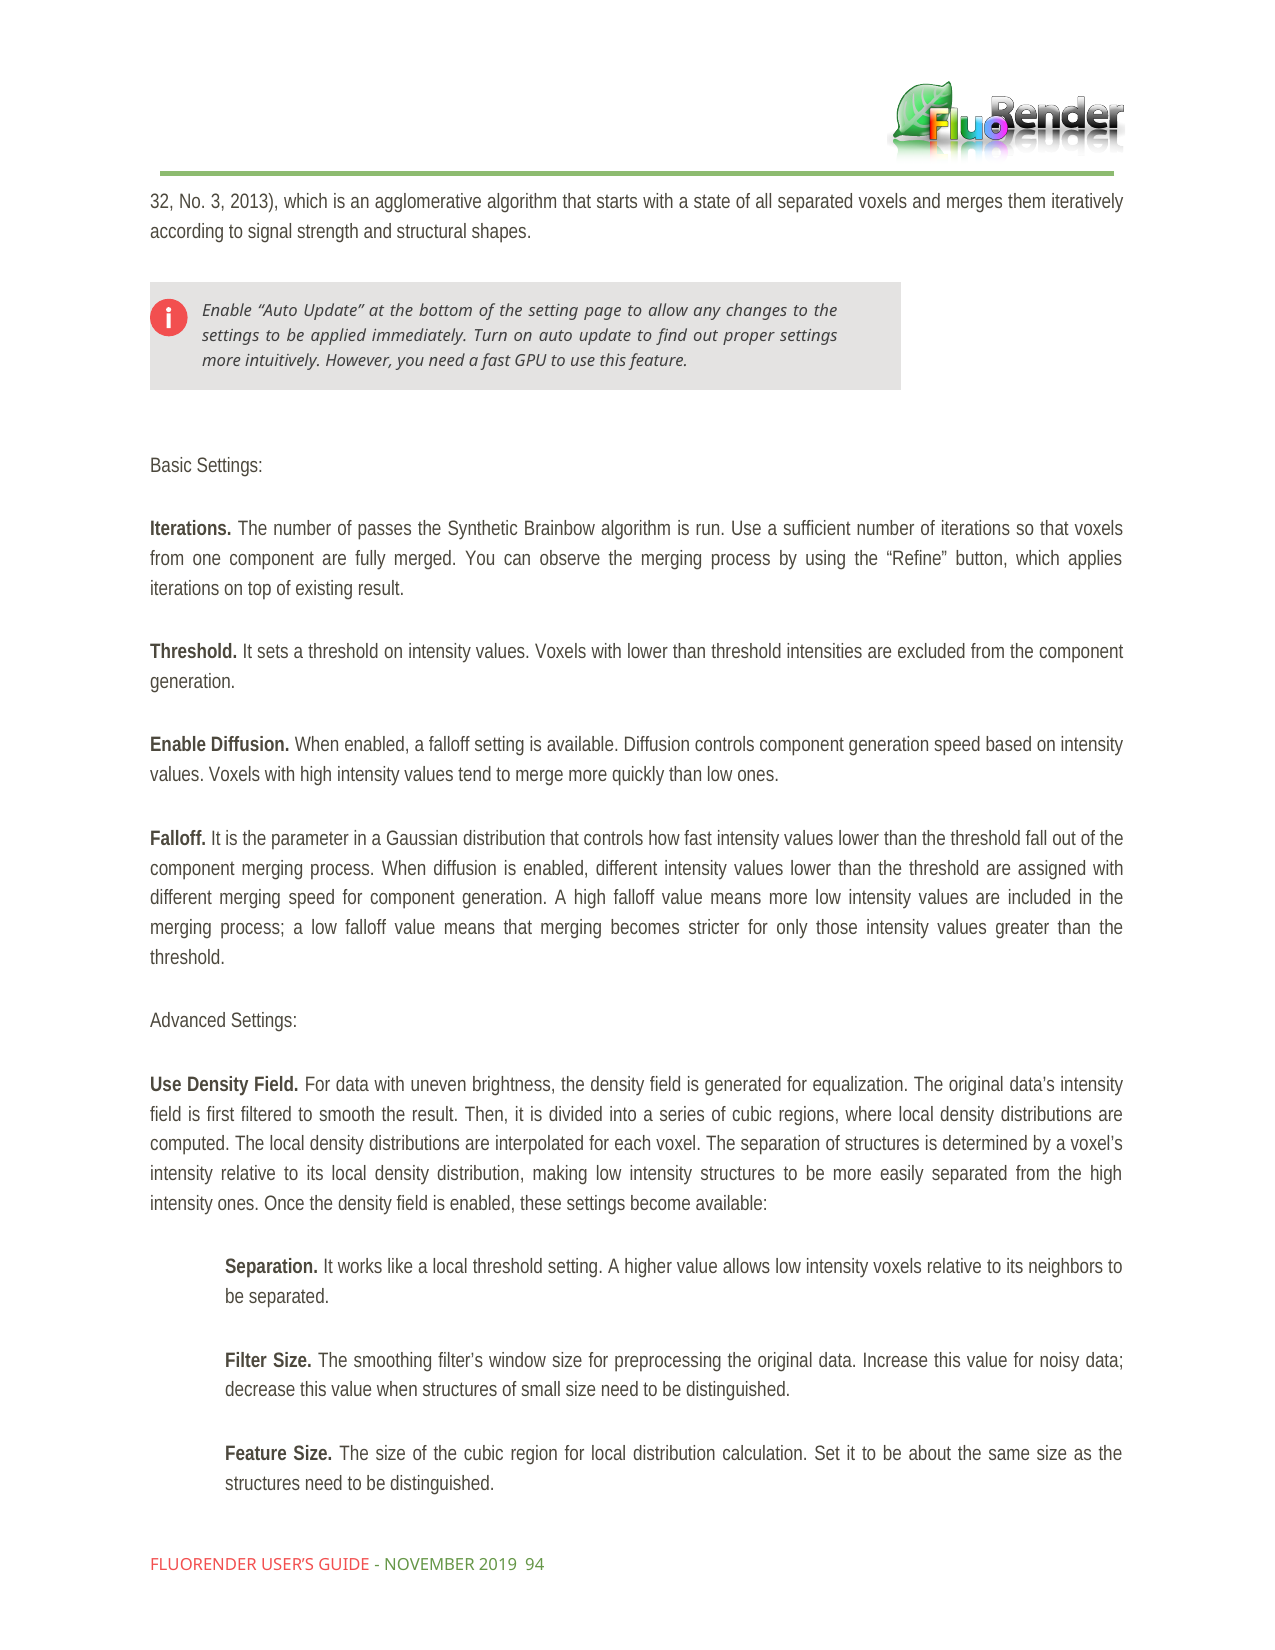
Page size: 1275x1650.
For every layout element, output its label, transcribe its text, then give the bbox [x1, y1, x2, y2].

text Filter Size. The smoothing filter’s window size for preprocessing the original data. Increase this value for noisy data; decrease this value when structures of small size need to be distinguished. [225, 1347, 1125, 1401]
text Enable Diffusion. When enabled, a falloff setting is available. Diffusion controls component generation speed based on intensity values. Voxels with high intensity values tend to merge more quickly than low ones. [150, 732, 1125, 786]
text Use Density Field. For data with uneven brightness, the density field is generated for equalization. The original data’s intensity field is first filtered to smooth the result. Then, it is divided into a series of cubic regions, where local density distributions are computed. The local density distributions are interpolated for each voxel. The separation of structures is determined by a voxel’s intensity relative to its local density distribution, making low intensity structures to be more easily separated from the high intensity ones. Once the density field is enabled, these settings become available: [150, 1072, 1125, 1215]
text Falloff. It is the parameter in a Gaussian distribution that controls how fast intensity values lower than the threshold fall out of the component merging process. When diffusion is enabled, different intensity values lower than the threshold are assigned with different merging speed for component generation. A high falloff value means more low intensity values are included in the merging process; a low falloff value means that merging becomes stricter for only those intensity values greater than the threshold. [150, 826, 1125, 969]
text Basic Settings: [150, 453, 1125, 477]
text Feature Size. The size of the cubic region for local distribution calculation. Set it to be about the same size as the structures need to be distinguished. [225, 1441, 1125, 1494]
picture [887, 75, 1125, 165]
text Separation. It works like a local threshold setting. A higher value allows low intensity voxels relative to its neighbors to be separated. [225, 1254, 1125, 1308]
text Iterations. The number of passes the Synthetic Brainbow algorithm is run. Use a sufficient number of iterations so that voxels from one component are fully merged. You can observe the merging process by using the “Refine” button, which applies iterations on top of existing result. [150, 516, 1125, 600]
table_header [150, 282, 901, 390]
text Advanced Settings: [150, 1008, 1125, 1032]
text Threshold. It sets a threshold on intensity values. Voxels with lower than threshold intensities are excluded from the component generation. [150, 639, 1125, 693]
